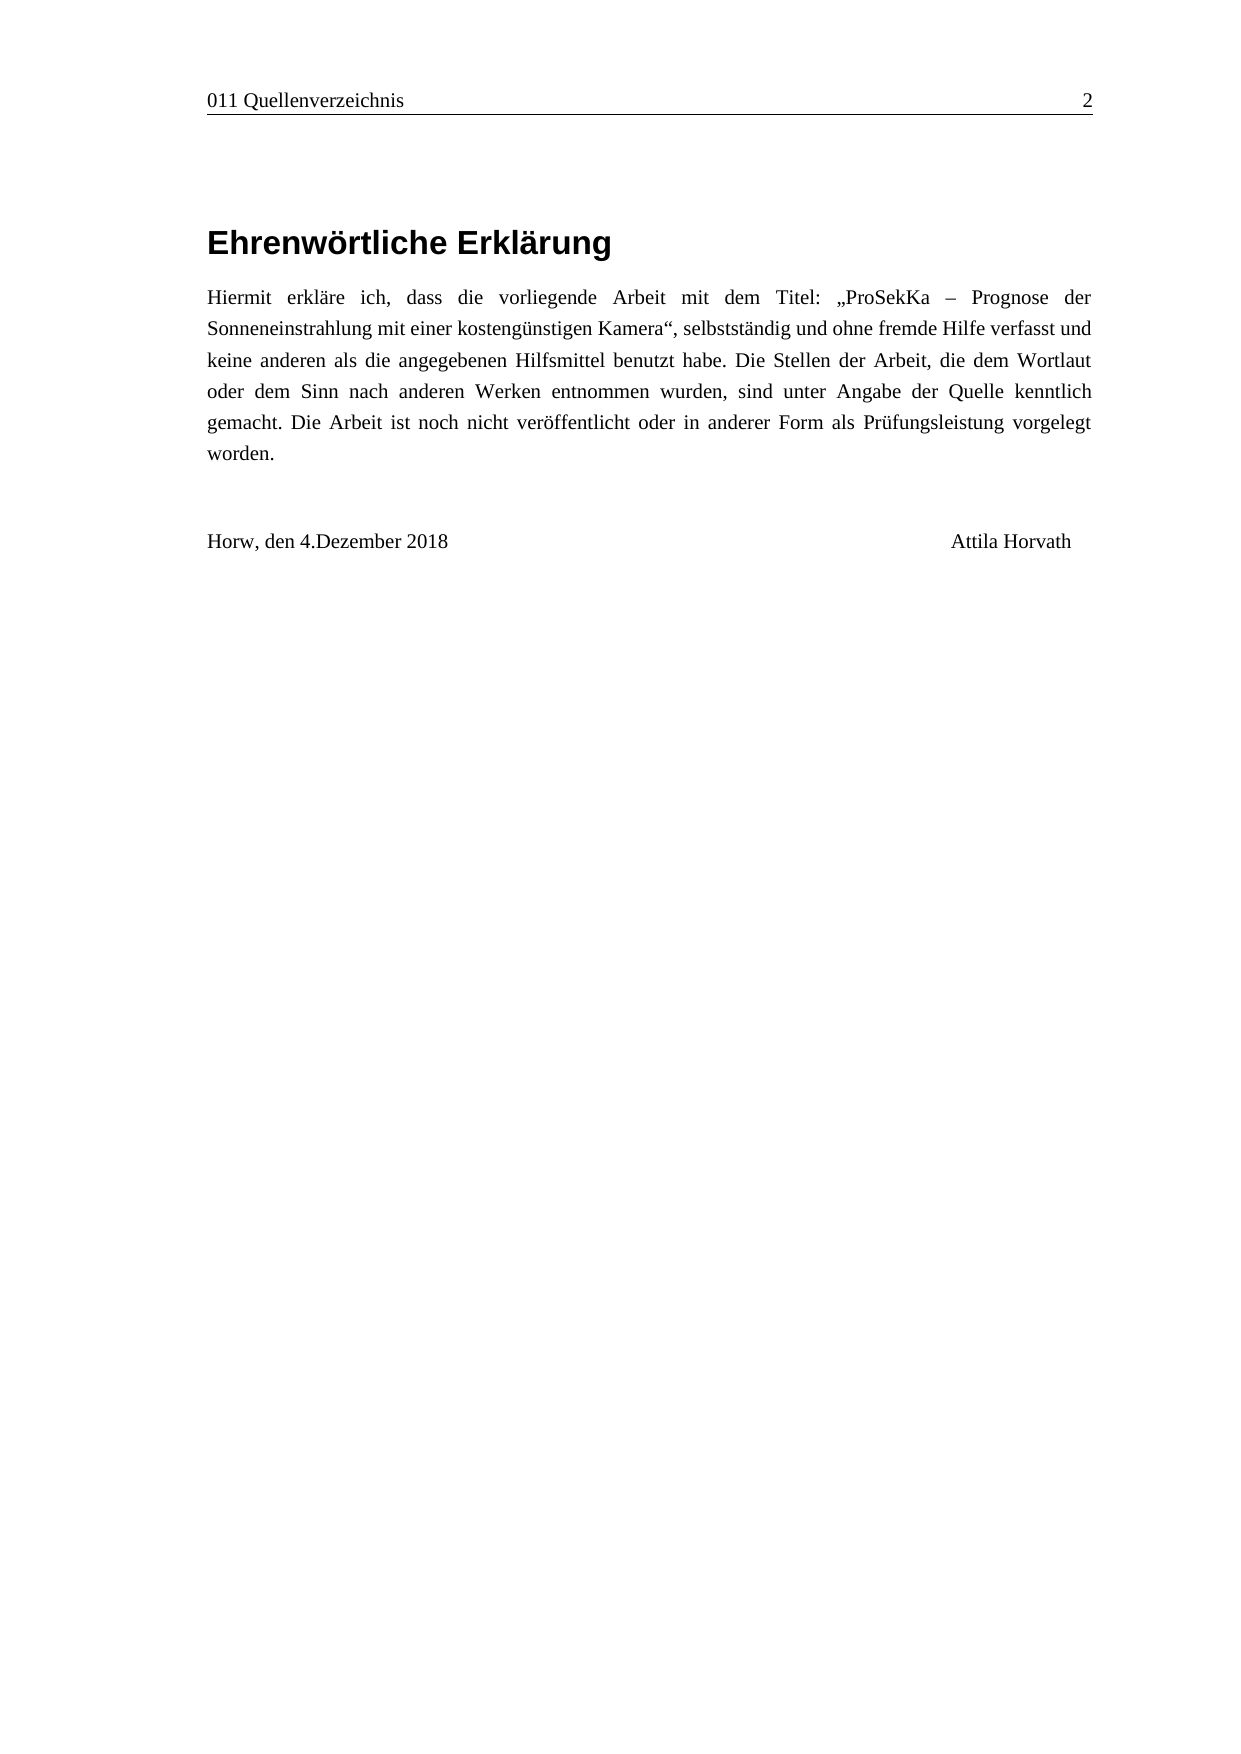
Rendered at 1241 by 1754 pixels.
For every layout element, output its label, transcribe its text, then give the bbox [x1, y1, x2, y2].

subtitle Ehrenwörtliche Erklärung [207, 223, 1093, 261]
text Hiermit erkläre ich, dass die vorliegende Arbeit mit dem Titel: „ProSekKa – Prognose der Sonneneinstrahlung mit einer kostengünstigen Kamera“, selbstständig und ohne fremde Hilfe verfasst und keine anderen als die angegebenen Hilfsmittel benutzt habe. Die Stellen der Arbeit, die dem Wortlaut oder dem Sinn nach anderen Werken entnommen wurden, sind unter Angabe der Quelle kenntlich gemacht. Die Arbeit ist noch nicht veröffentlicht oder in anderer Form als Prüfungsleistung vorgelegt worden. [207, 285, 1093, 465]
text Horw, den 4.Dezember 2018 Attila Horvath [207, 529, 1093, 553]
